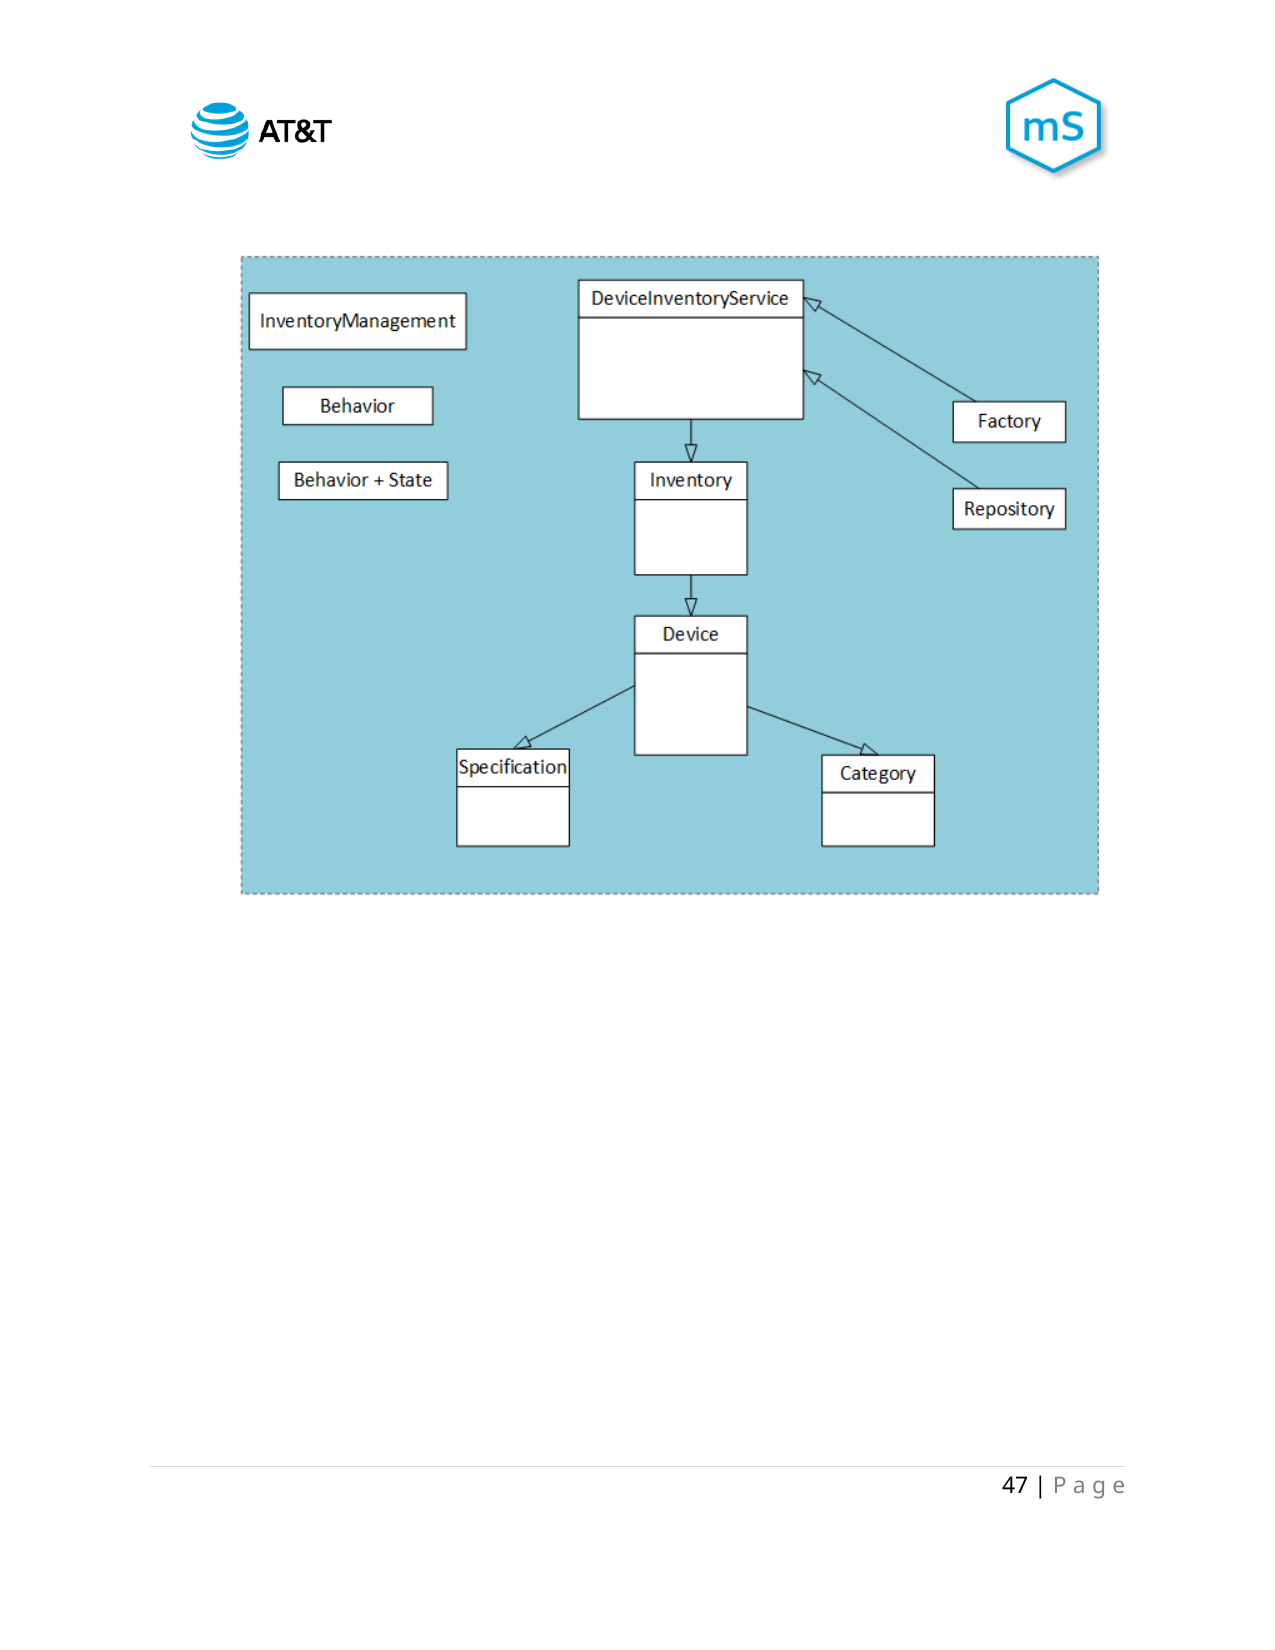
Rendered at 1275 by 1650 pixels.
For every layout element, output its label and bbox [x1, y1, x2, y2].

picture [225, 242, 1119, 904]
picture [161, 75, 360, 187]
picture [996, 75, 1114, 186]
